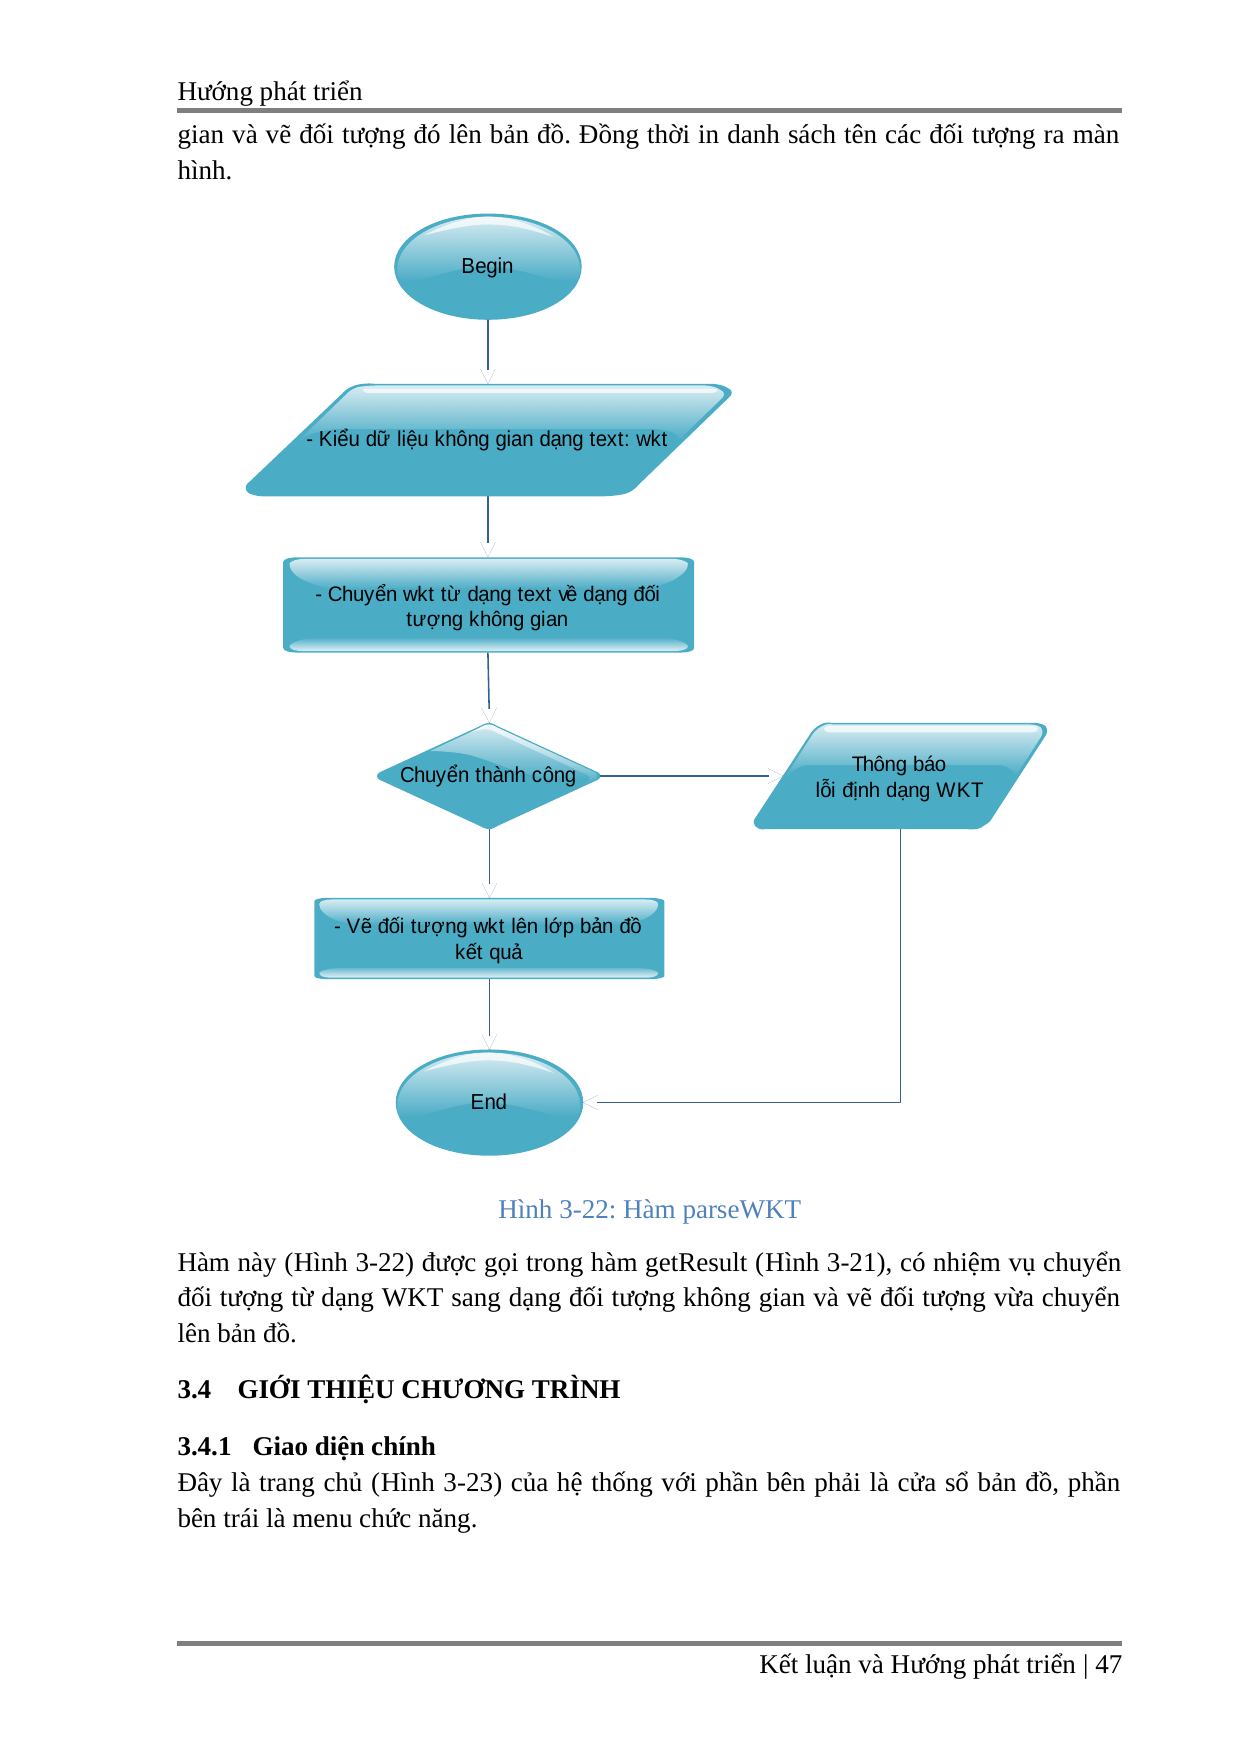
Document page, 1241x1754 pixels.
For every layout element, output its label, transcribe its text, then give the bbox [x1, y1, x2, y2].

subtitle Giới thiệu chương trình [177, 1374, 1122, 1405]
subtitle Giao diện chính [177, 1430, 1122, 1461]
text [177, 118, 1122, 185]
text Hình 3-9: Hàm parseWKT [177, 1194, 1122, 1225]
